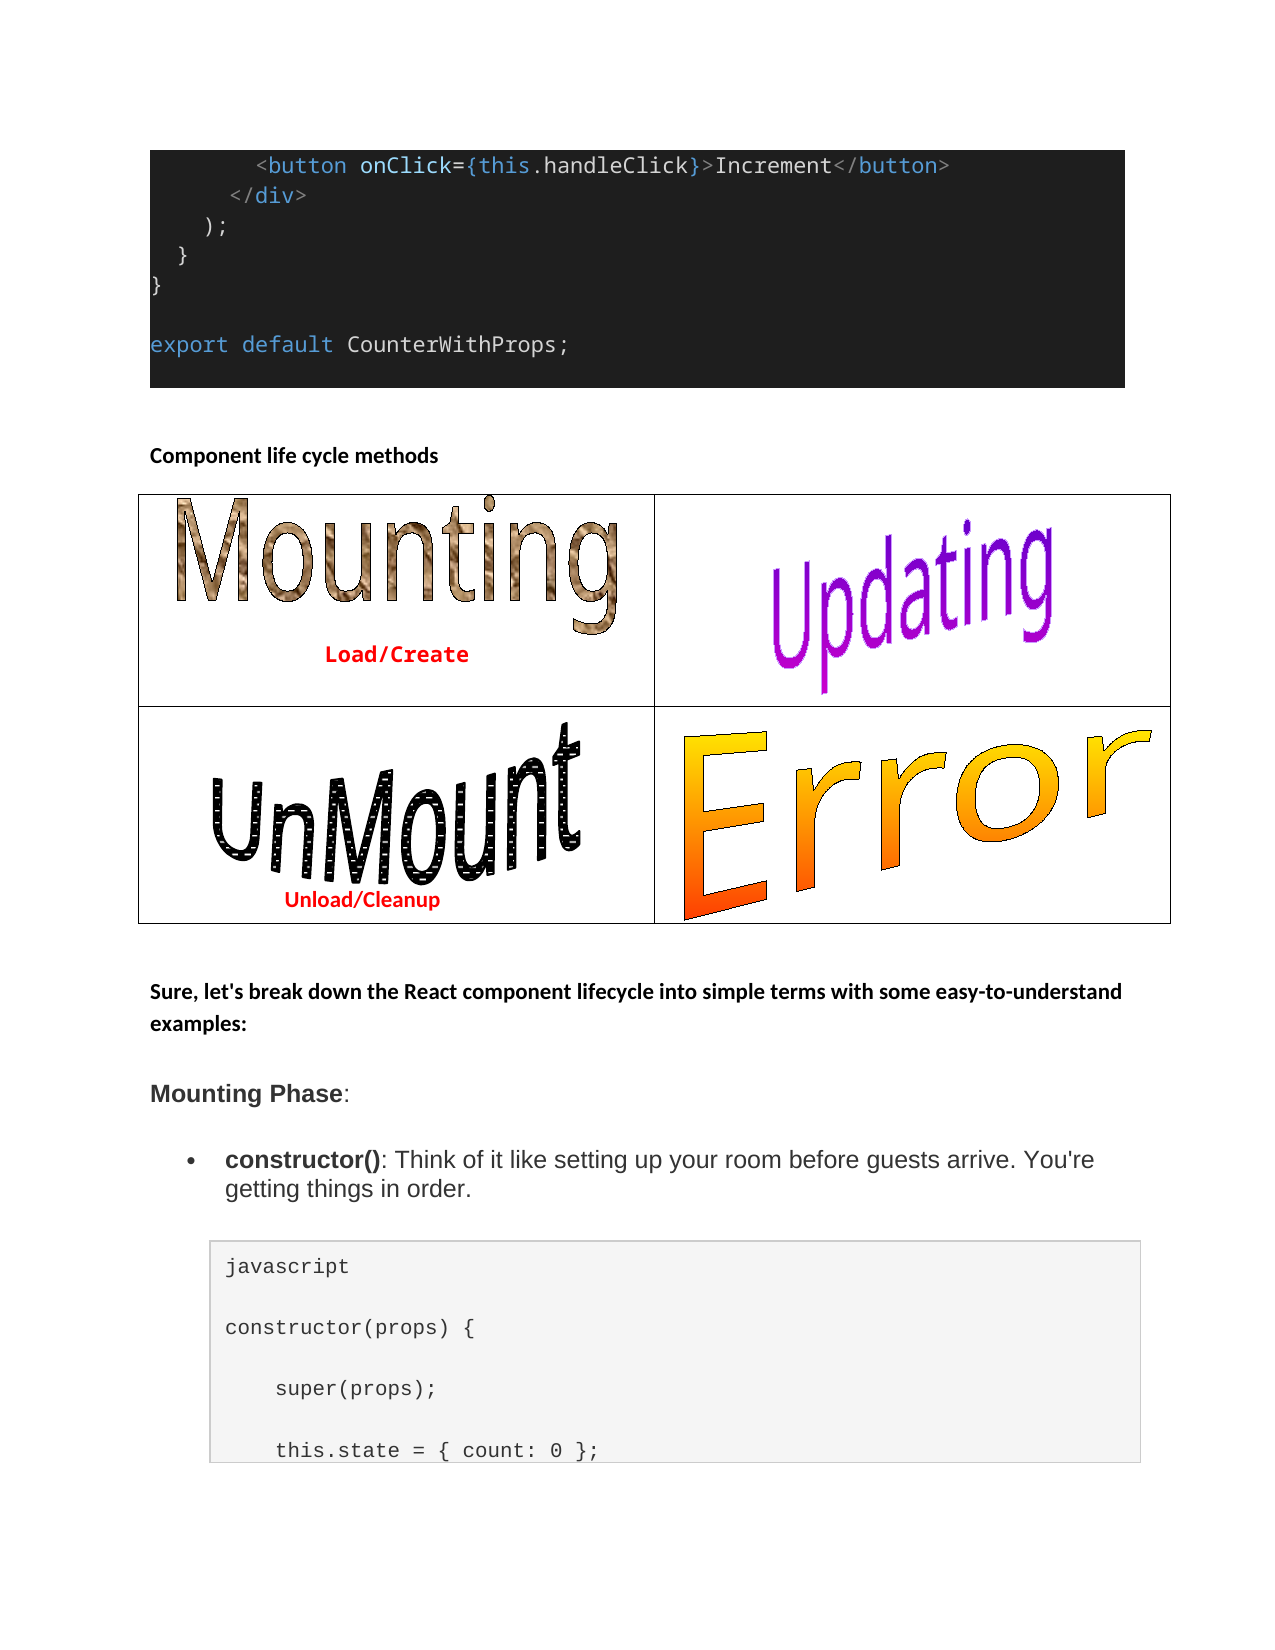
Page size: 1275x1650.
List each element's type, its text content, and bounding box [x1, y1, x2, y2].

text this.state = { count: 0 }; [211, 1423, 1140, 1462]
table_header Load/Create [139, 495, 654, 706]
picture [485, 495, 495, 511]
text constructor(props) { [211, 1301, 1140, 1341]
picture [511, 523, 556, 600]
picture [509, 760, 544, 868]
picture [555, 726, 578, 849]
picture [178, 499, 247, 600]
text <button onClick={this.handleClick}>Increment</button> [150, 150, 1125, 180]
list constructor(): Think of it like setting up your room before guests arrive. You're getting things in order. [187, 1145, 1125, 1202]
table_cell [655, 707, 1170, 923]
picture [568, 522, 616, 634]
text Sure, let's break down the React component lifecycle into simple terms with some easy-to-understand examples: [150, 977, 1125, 1037]
picture [274, 806, 311, 876]
picture [388, 523, 433, 600]
text } [150, 239, 1125, 269]
picture [485, 524, 493, 600]
text </div> [150, 180, 1125, 209]
picture [443, 506, 474, 601]
picture [404, 792, 443, 883]
text export default CounterWithProps; [150, 329, 1125, 358]
text Mounting Phase: [150, 1079, 1125, 1107]
picture [262, 522, 313, 601]
text javascript [211, 1242, 1140, 1280]
text super(props); [211, 1362, 1140, 1402]
picture [326, 524, 370, 601]
text ); [150, 209, 1125, 239]
picture [215, 781, 260, 858]
picture [327, 772, 391, 882]
text } [150, 269, 1125, 299]
table_header [655, 495, 1170, 706]
text Component life cycle methods [150, 441, 1125, 469]
picture [457, 776, 493, 879]
table_cell Unload/Cleanup [139, 707, 654, 923]
